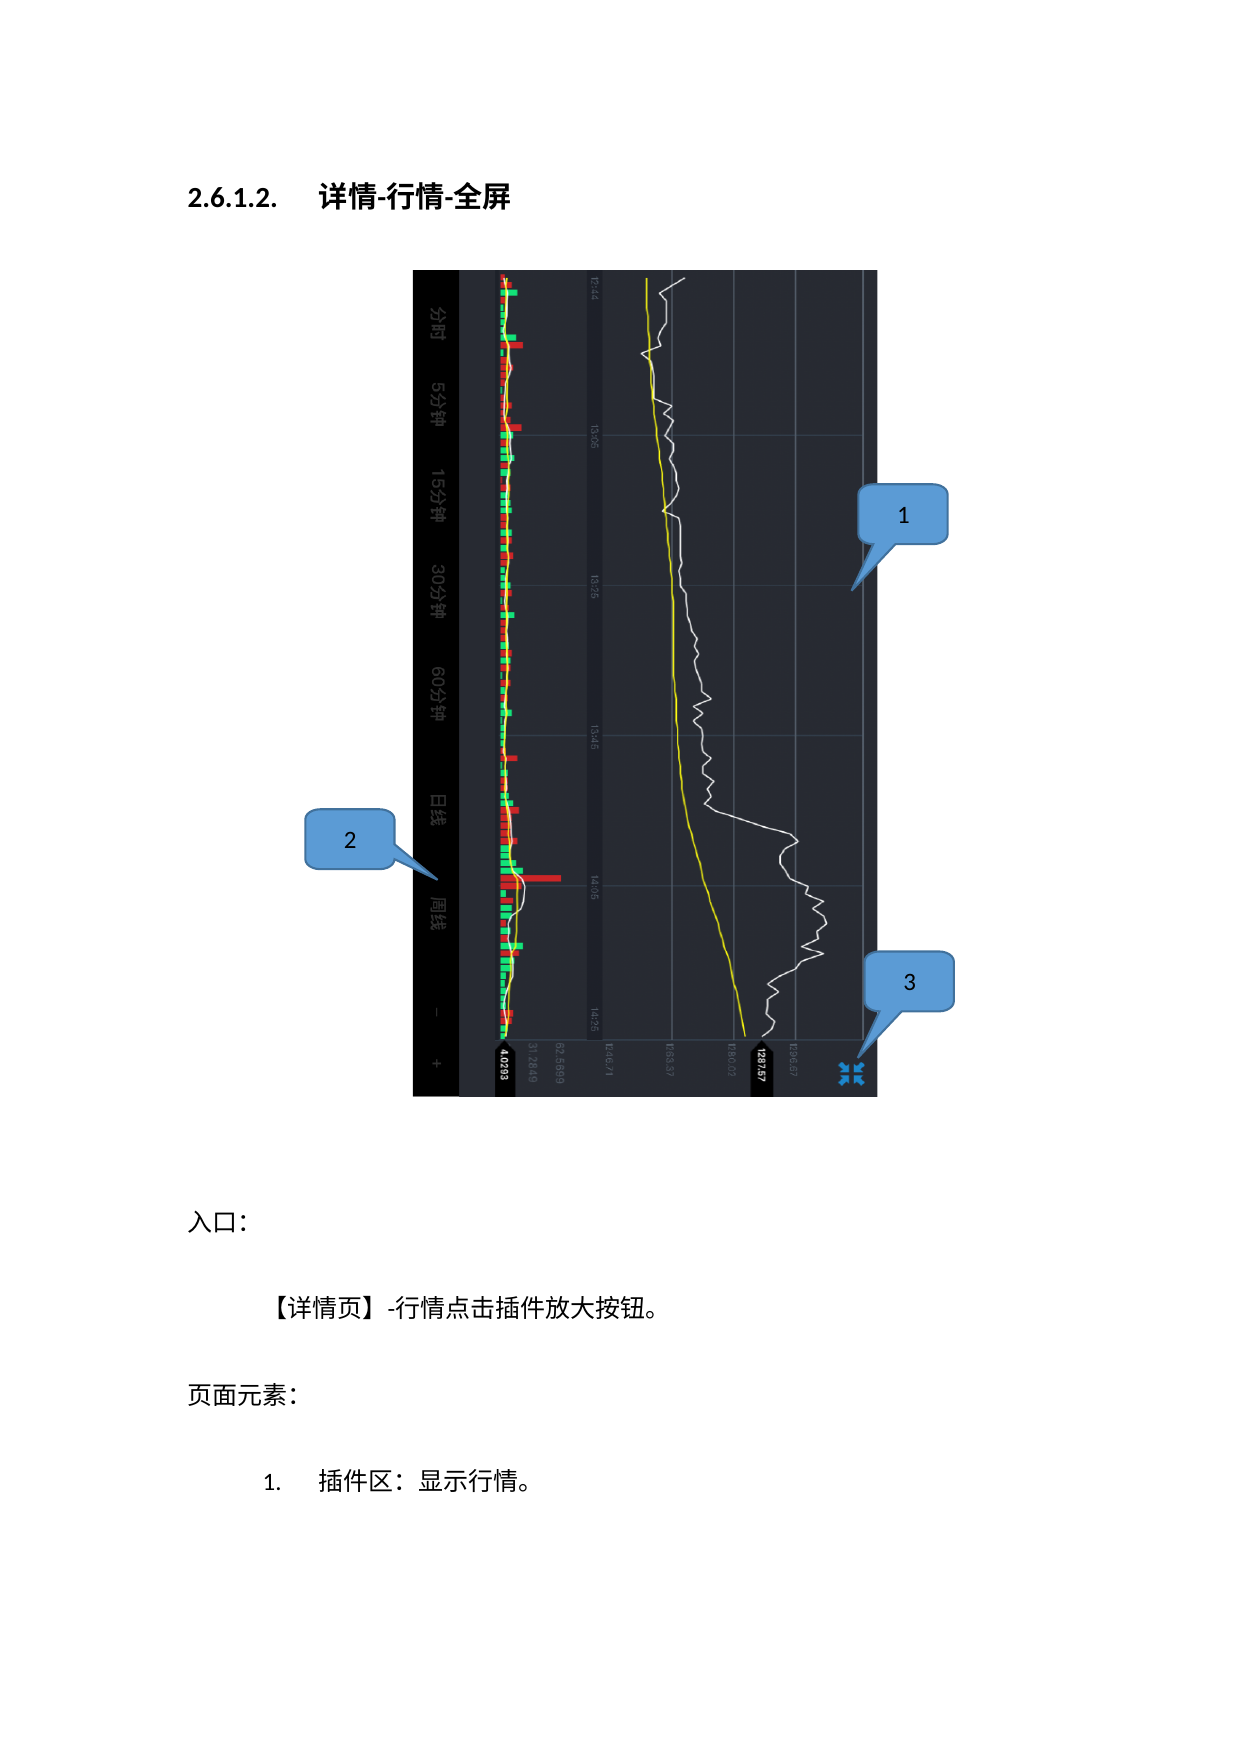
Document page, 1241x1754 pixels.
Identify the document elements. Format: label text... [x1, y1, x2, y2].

subtitle 详情-行情-全屏 [187, 162, 1053, 227]
text 入口： [187, 1188, 1053, 1253]
text 【详情页】-行情点击插件放大按钮。 [212, 1274, 1028, 1339]
text 页面元素： [187, 1361, 1053, 1426]
list 插件区：显示行情。 [212, 1447, 1028, 1512]
picture [412, 270, 878, 1097]
